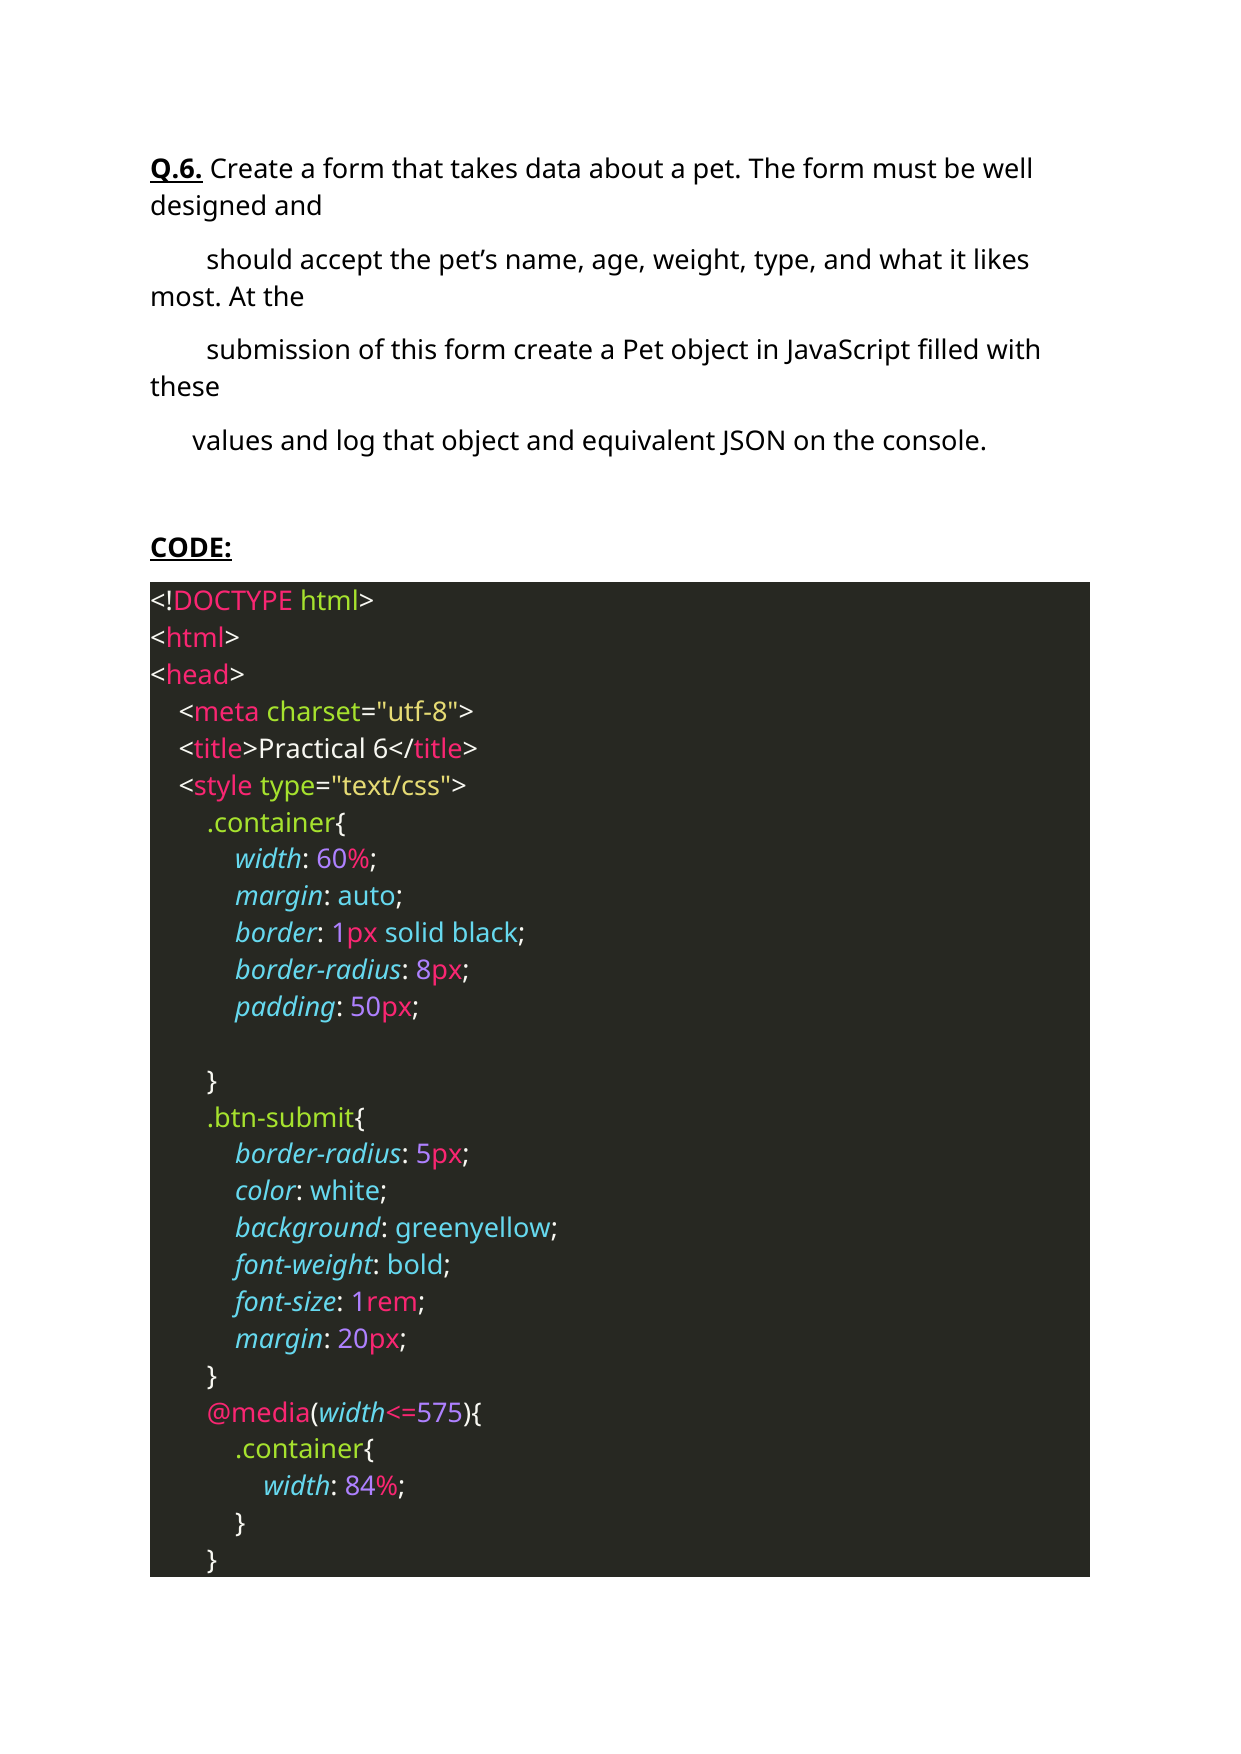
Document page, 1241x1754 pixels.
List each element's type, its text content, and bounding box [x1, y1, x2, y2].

text } [150, 1504, 1090, 1541]
text color: white; [150, 1172, 1090, 1209]
text width: 84%; [150, 1467, 1090, 1504]
text .container{ [150, 803, 1090, 840]
text <head> [150, 656, 1090, 692]
text } [150, 1356, 1090, 1393]
text font-weight: bold; [150, 1246, 1090, 1282]
text font-size: 1rem; [150, 1282, 1090, 1319]
text border-radius: 8px; [150, 951, 1090, 987]
text CODE: [150, 528, 1090, 565]
text <style type="text/css"> [150, 766, 1090, 803]
text } [150, 1541, 1090, 1577]
text submission of this form create a Pet object in JavaScript filled with these [150, 331, 1090, 404]
text margin: 20px; [150, 1319, 1090, 1356]
text border-radius: 5px; [150, 1135, 1090, 1172]
text } [150, 1061, 1090, 1098]
text padding: 50px; [150, 987, 1090, 1024]
text <!DOCTYPE html> [150, 582, 1090, 619]
text width: 60%; [150, 840, 1090, 877]
text .container{ [150, 1430, 1090, 1467]
text Q.6. Create a form that takes data about a pet. The form must be well designed and [150, 150, 1090, 224]
text values and log that object and equivalent JSON on the console. [150, 421, 1090, 458]
text @media(width<=575){ [150, 1393, 1090, 1430]
text .btn-submit{ [150, 1098, 1090, 1135]
text <title>Practical 6</title> [150, 729, 1090, 766]
text border: 1px solid black; [150, 914, 1090, 951]
text <html> [150, 619, 1090, 656]
text margin: auto; [150, 877, 1090, 914]
text <meta charset="utf-8"> [150, 692, 1090, 729]
text should accept the pet’s name, age, weight, type, and what it likes most. At the [150, 240, 1090, 314]
text background: greenyellow; [150, 1209, 1090, 1246]
